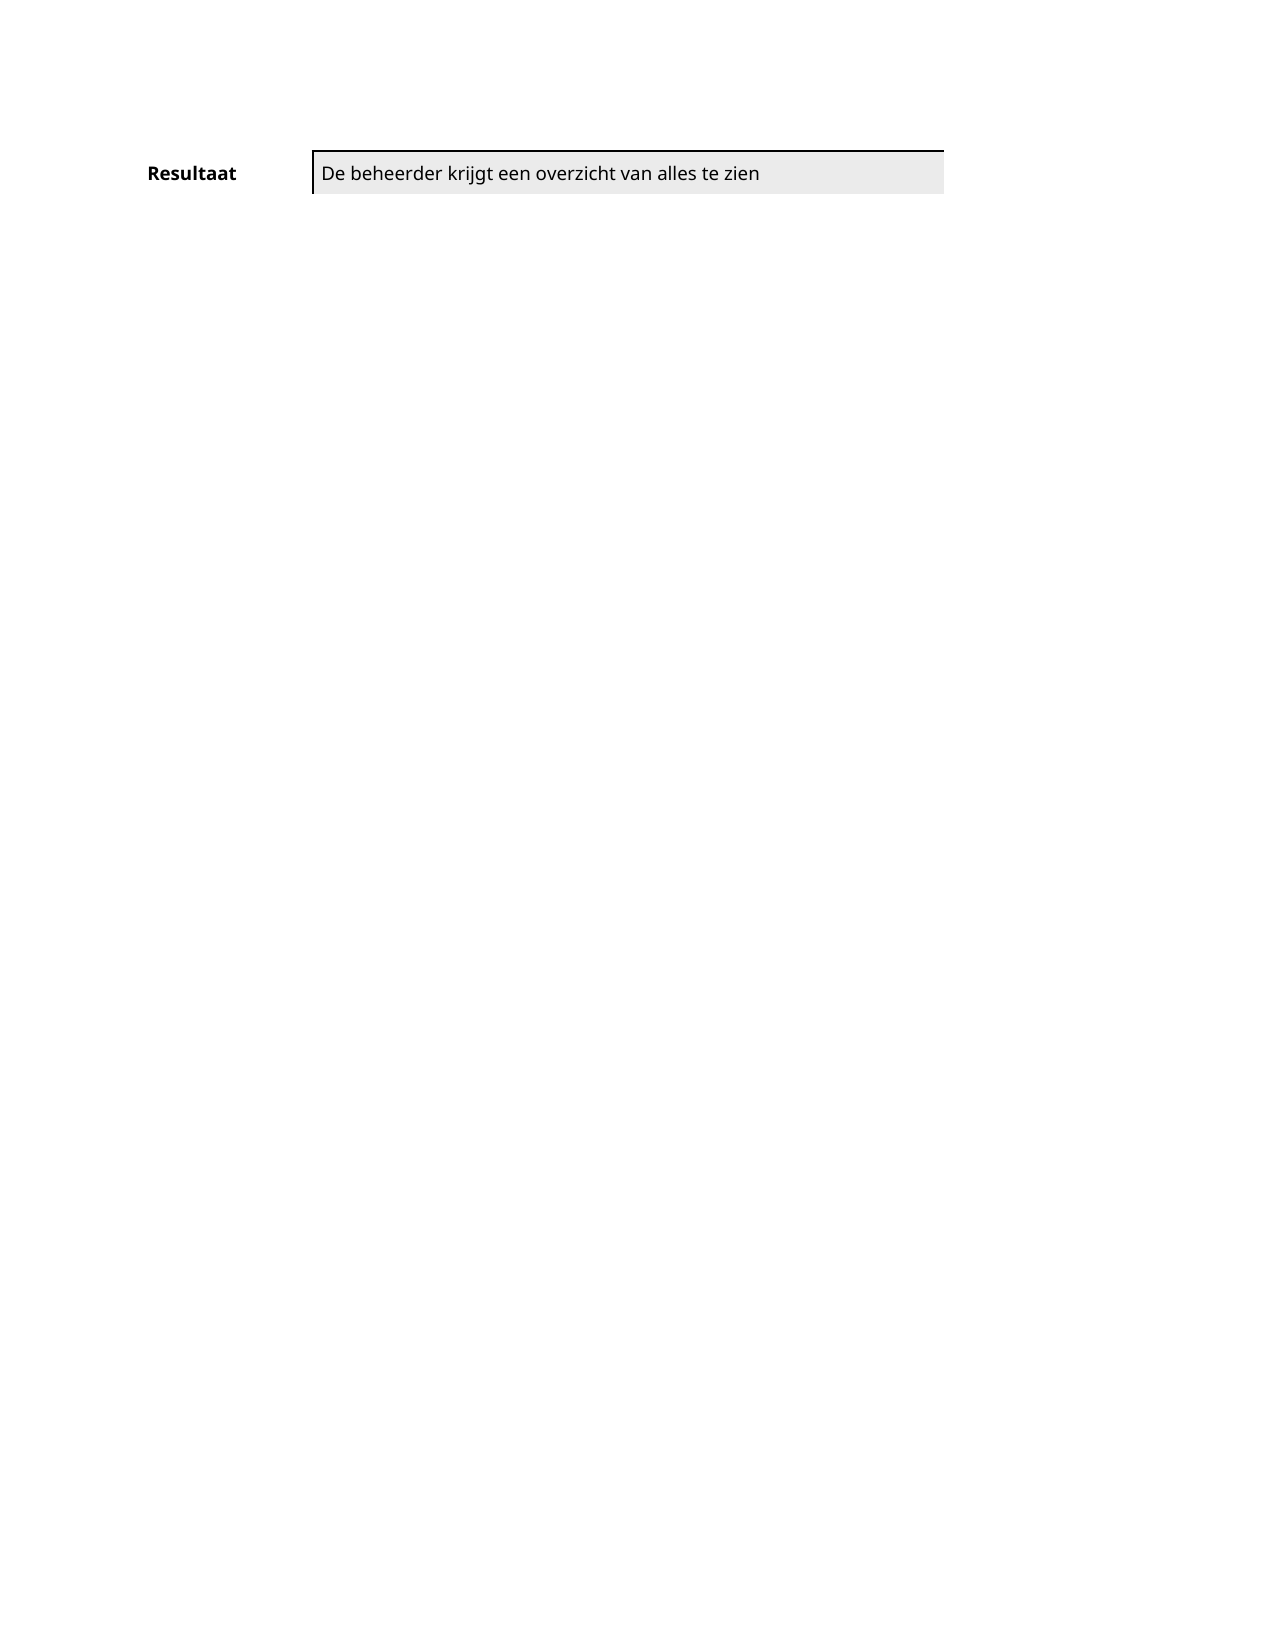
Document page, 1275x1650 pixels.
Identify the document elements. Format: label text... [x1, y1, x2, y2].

table_cell De beheerder krijgt een overzicht van alles te zien [314, 152, 944, 194]
table_cell Resultaat [139, 150, 312, 194]
